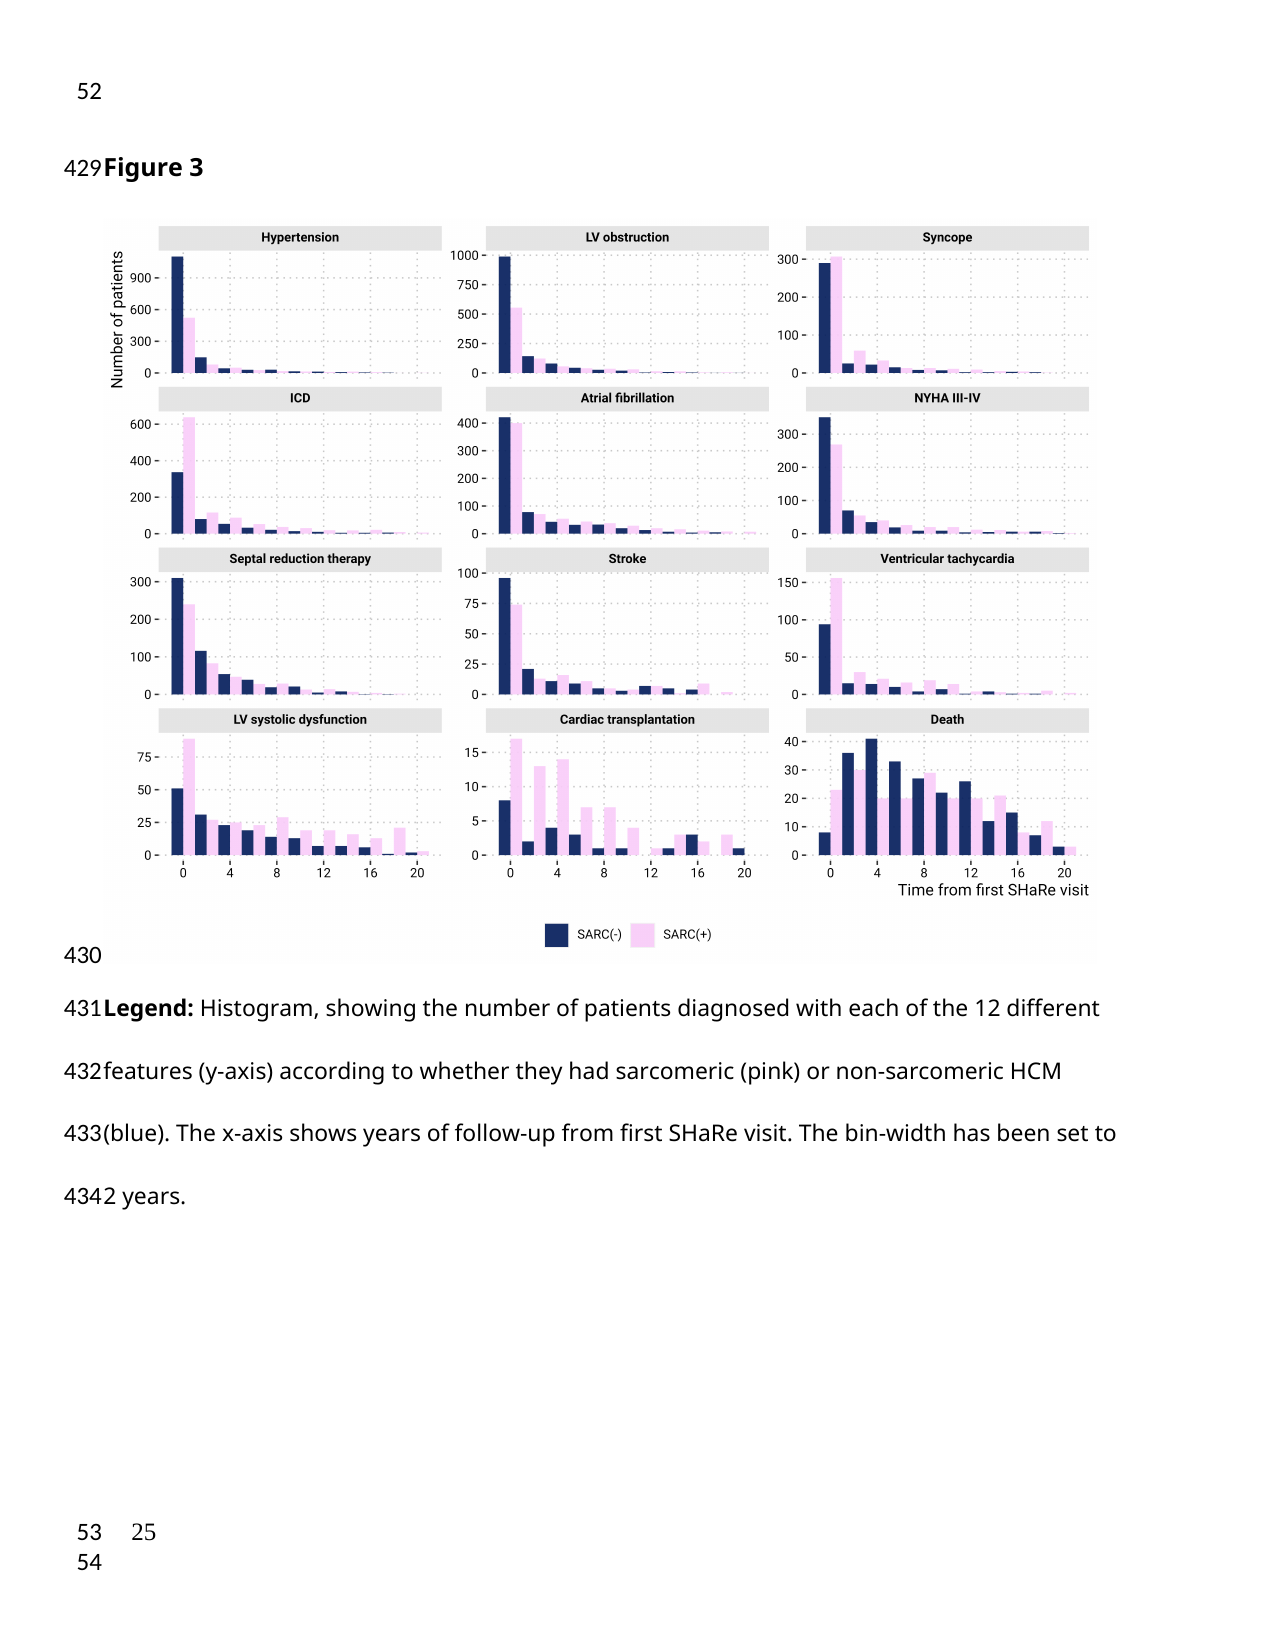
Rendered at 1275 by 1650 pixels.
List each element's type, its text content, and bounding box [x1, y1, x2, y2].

text Legend: Histogram, showing the number of patients diagnosed with each of the 12 different features (y-axis) according to whether they had sarcomeric (pink) or non-sarcomeric HCM (blue). The x-axis shows years of follow-up from first SHaRe visit. The bin-width has been set to 2 years. [103, 992, 1125, 1211]
text Figure 3 [103, 150, 1125, 184]
picture [103, 218, 1097, 964]
